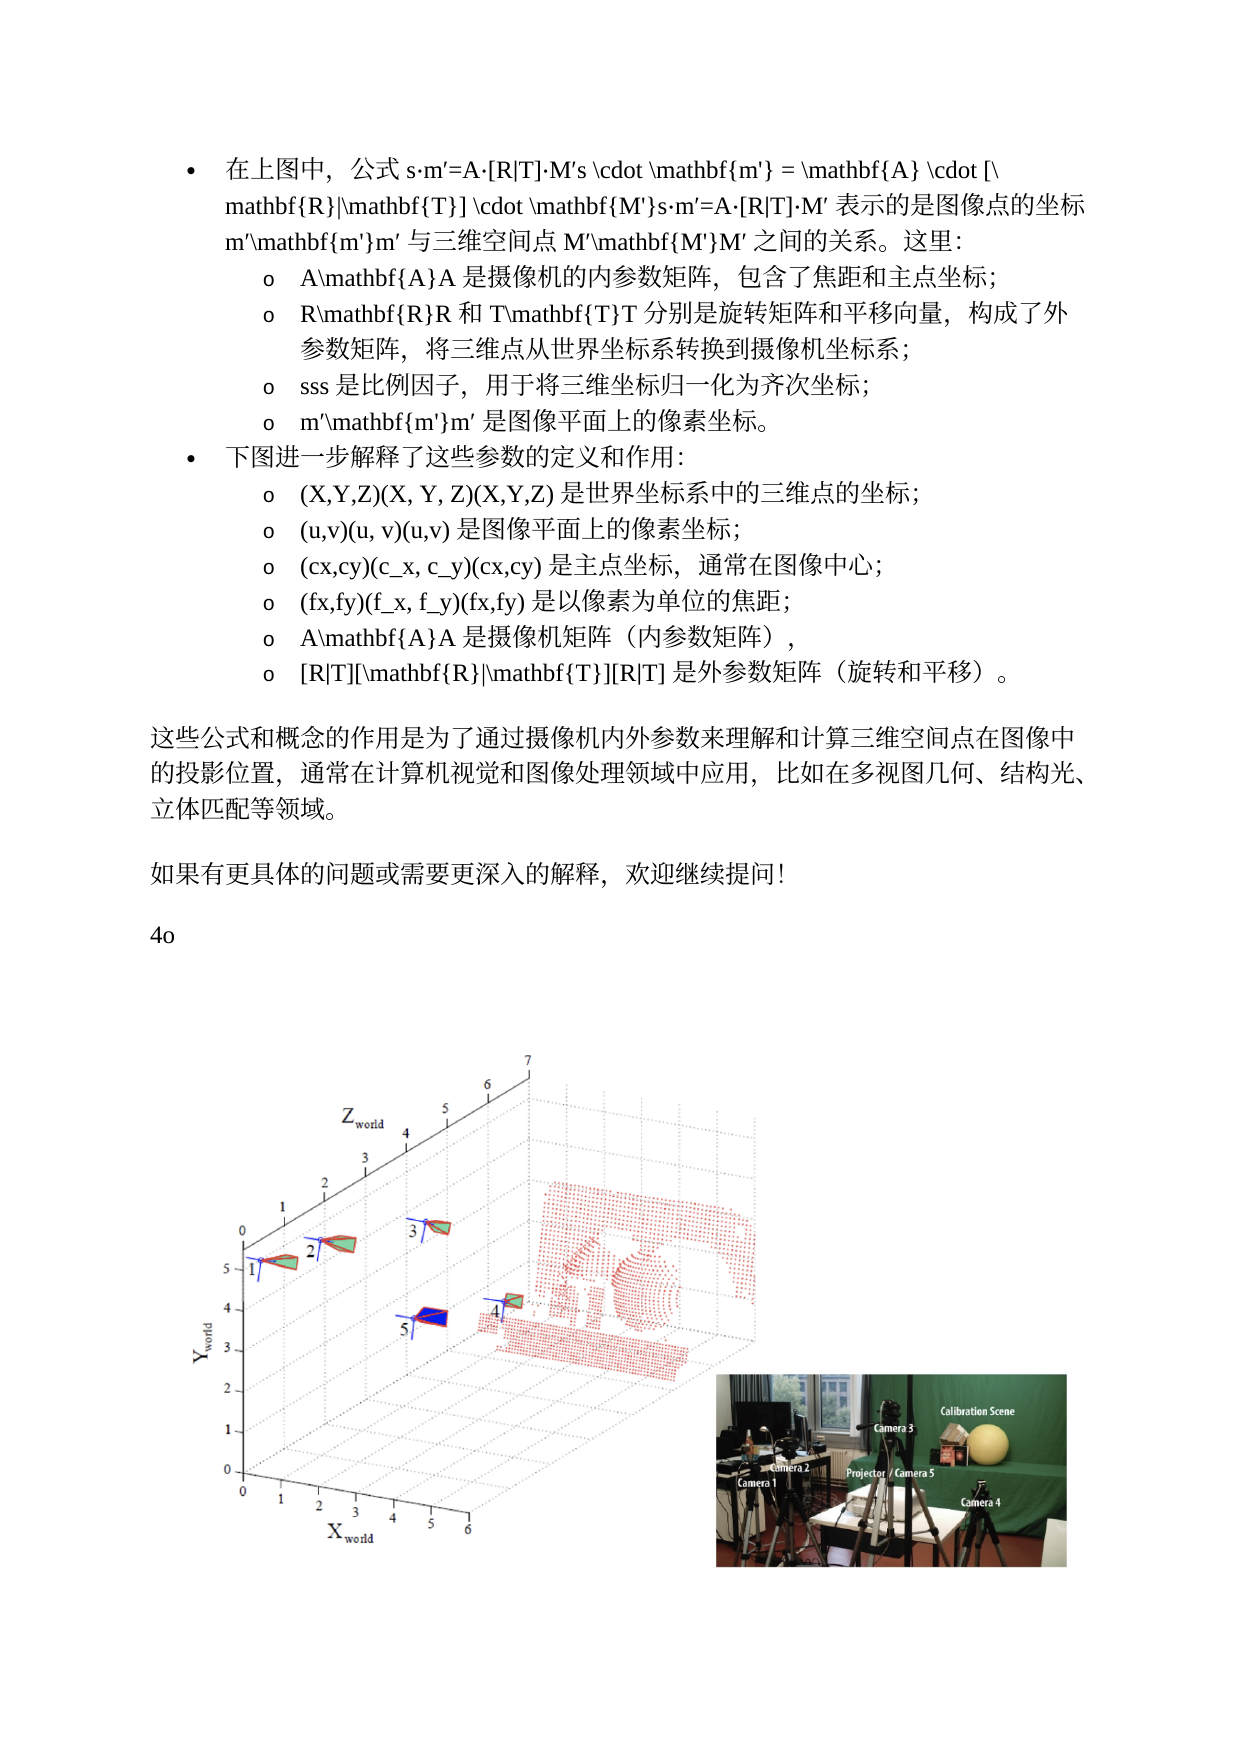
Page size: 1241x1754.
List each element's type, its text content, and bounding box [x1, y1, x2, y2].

list A\mathbf{A}A 是摄像机矩阵（内参数矩阵）， [262, 617, 1090, 653]
list sss 是比例因子，用于将三维坐标归一化为齐次坐标； [262, 366, 1090, 402]
text 这些公式和概念的作用是为了通过摄像机内外参数来理解和计算三维空间点在图像中的投影位置，通常在计算机视觉和图像处理领域中应用，比如在多视图几何、结构光、立体匹配等领域。 [150, 718, 1090, 826]
list 在上图中，公式 s⋅m′=A⋅[R∣T]⋅M′s \cdot \mathbf{m'} = \mathbf{A} \cdot [\mathbf{R}|\mathbf{T}] \cdot \mathbf{M'}s⋅m′=A⋅[R∣T]⋅M′ 表示的是图像点的坐标 m′\mathbf{m'}m′ 与三维空间点 M′\mathbf{M'}M′ 之间的关系。这里： [187, 150, 1090, 258]
list (X,Y,Z)(X, Y, Z)(X,Y,Z) 是世界坐标系中的三维点的坐标； [262, 473, 1090, 509]
list [R∣T][\mathbf{R}|\mathbf{T}][R∣T] 是外参数矩阵（旋转和平移）。 [262, 653, 1090, 689]
list (fx,fy)(f_x, f_y)(fx​,fy​) 是以像素为单位的焦距； [262, 581, 1090, 617]
picture [150, 1031, 1091, 1576]
list R\mathbf{R}R 和 T\mathbf{T}T 分别是旋转矩阵和平移向量，构成了外参数矩阵，将三维点从世界坐标系转换到摄像机坐标系； [262, 294, 1090, 366]
list 下图进一步解释了这些参数的定义和作用： [187, 437, 1090, 473]
text 4o [150, 920, 1090, 949]
list (u,v)(u, v)(u,v) 是图像平面上的像素坐标； [262, 509, 1090, 545]
list (cx,cy)(c_x, c_y)(cx​,cy​) 是主点坐标，通常在图像中心； [262, 545, 1090, 581]
text 如果有更具体的问题或需要更深入的解释，欢迎继续提问！ [150, 855, 1090, 891]
list m′\mathbf{m'}m′ 是图像平面上的像素坐标。 [262, 402, 1090, 437]
list A\mathbf{A}A 是摄像机的内参数矩阵，包含了焦距和主点坐标； [262, 258, 1090, 294]
